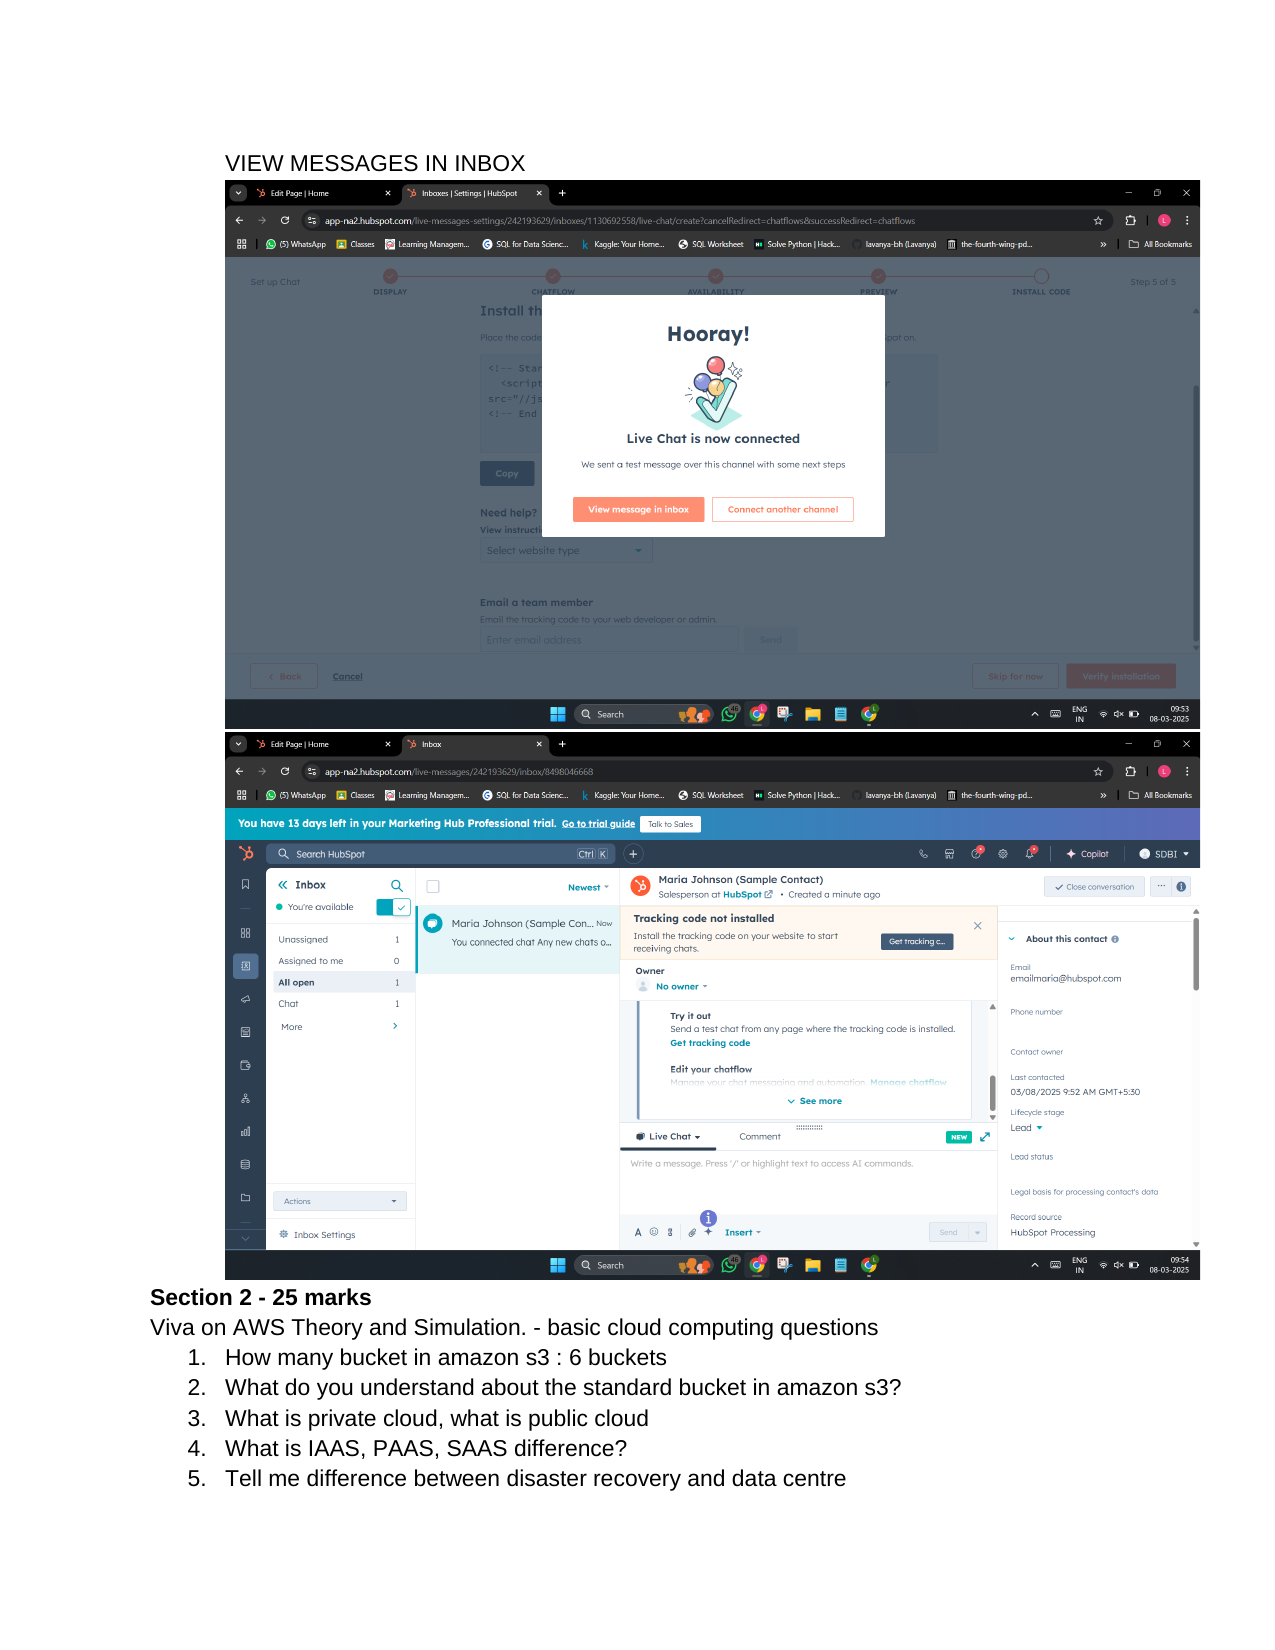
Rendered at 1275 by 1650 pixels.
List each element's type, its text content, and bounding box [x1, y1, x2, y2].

list Tell me difference between disaster recovery and data centre [187, 1465, 1125, 1491]
list What is IAAS, PAAS, SAAS difference? [187, 1435, 1125, 1461]
picture [225, 732, 1200, 1280]
list What do you understand about the standard bucket in amazon s3? [187, 1374, 1125, 1401]
list What is private cloud, what is public cloud [187, 1404, 1125, 1431]
text Viva on AWS Theory and Simulation. - basic cloud computing questions [150, 1314, 1125, 1340]
text VIEW MESSAGES IN INBOX [225, 150, 1125, 176]
picture [225, 180, 1200, 729]
list How many bucket in amazon s3 : 6 buckets [187, 1344, 1125, 1371]
text Section 2 - 25 marks [150, 1284, 1125, 1310]
